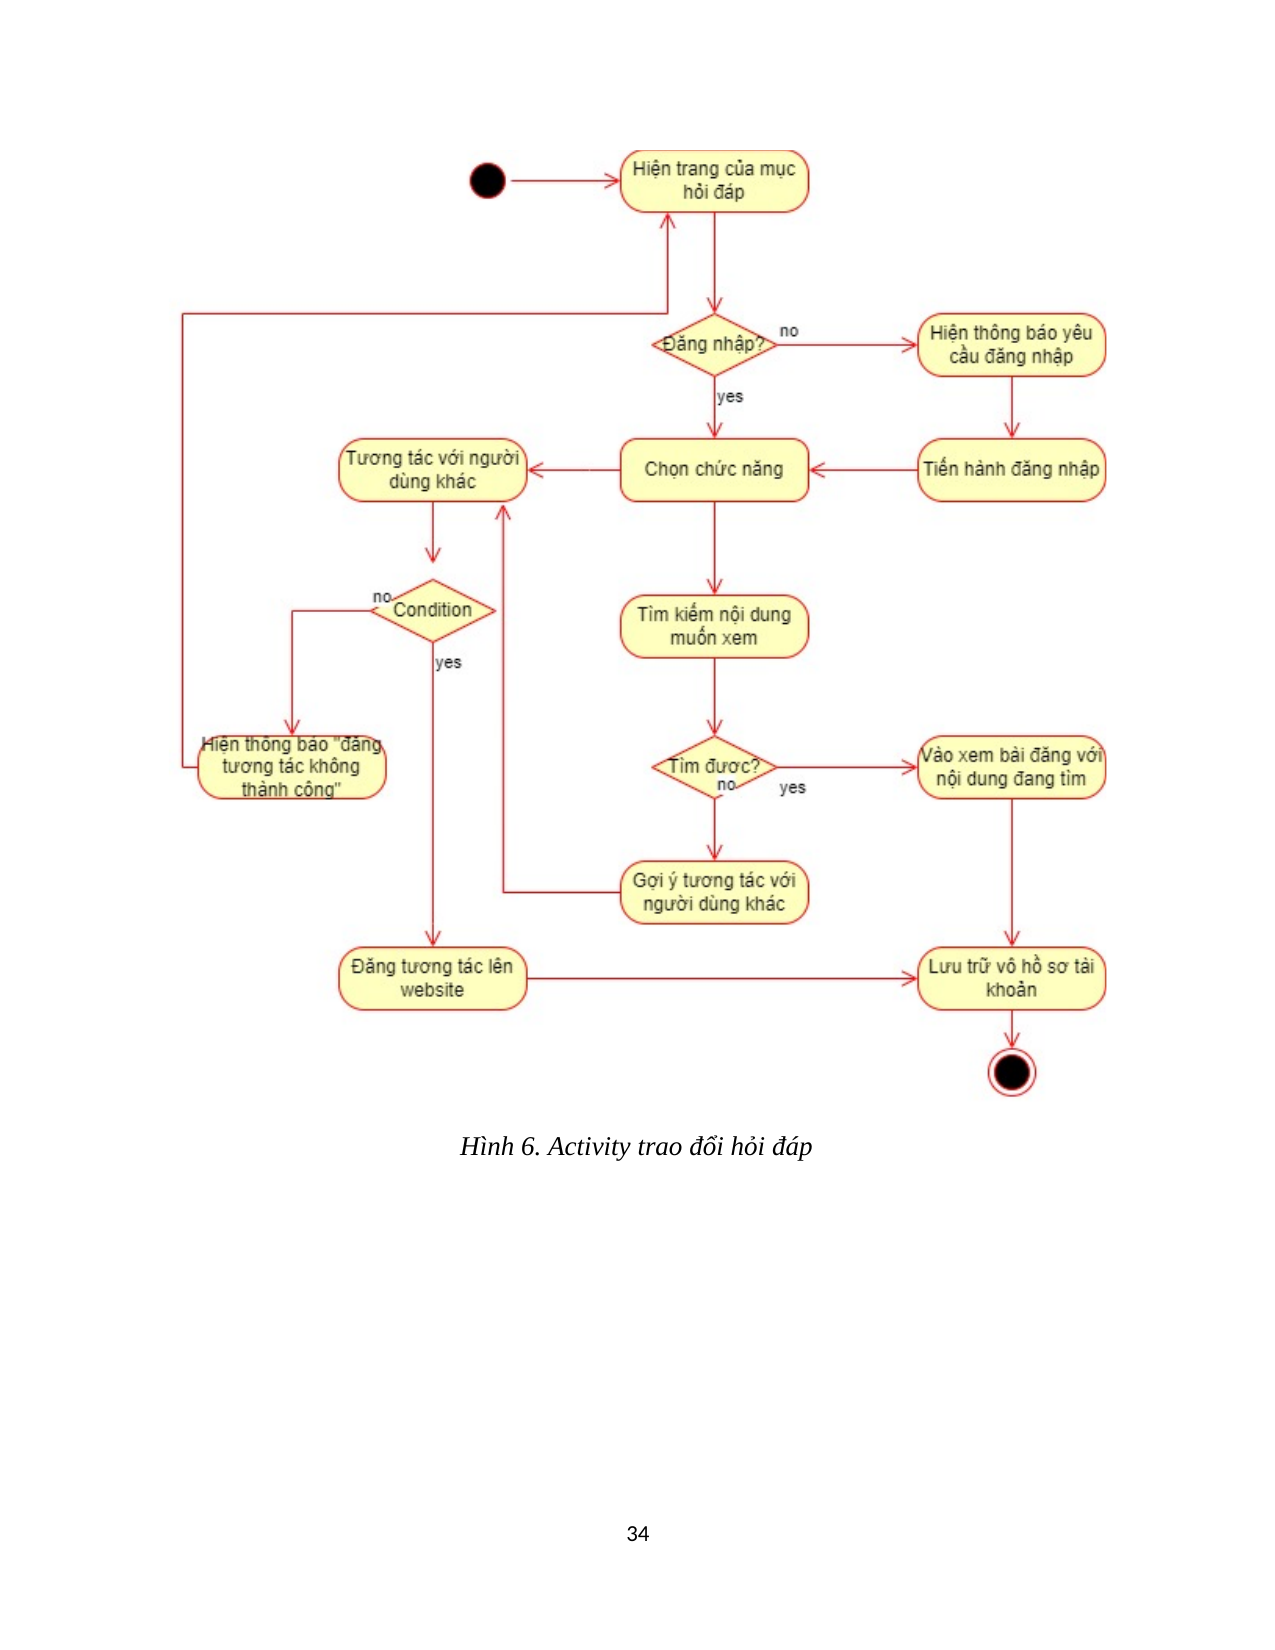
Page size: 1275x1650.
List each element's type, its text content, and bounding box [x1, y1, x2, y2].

text Hình 6. Activity trao đổi hỏi đáp [150, 1130, 1125, 1161]
picture [168, 150, 1107, 1111]
